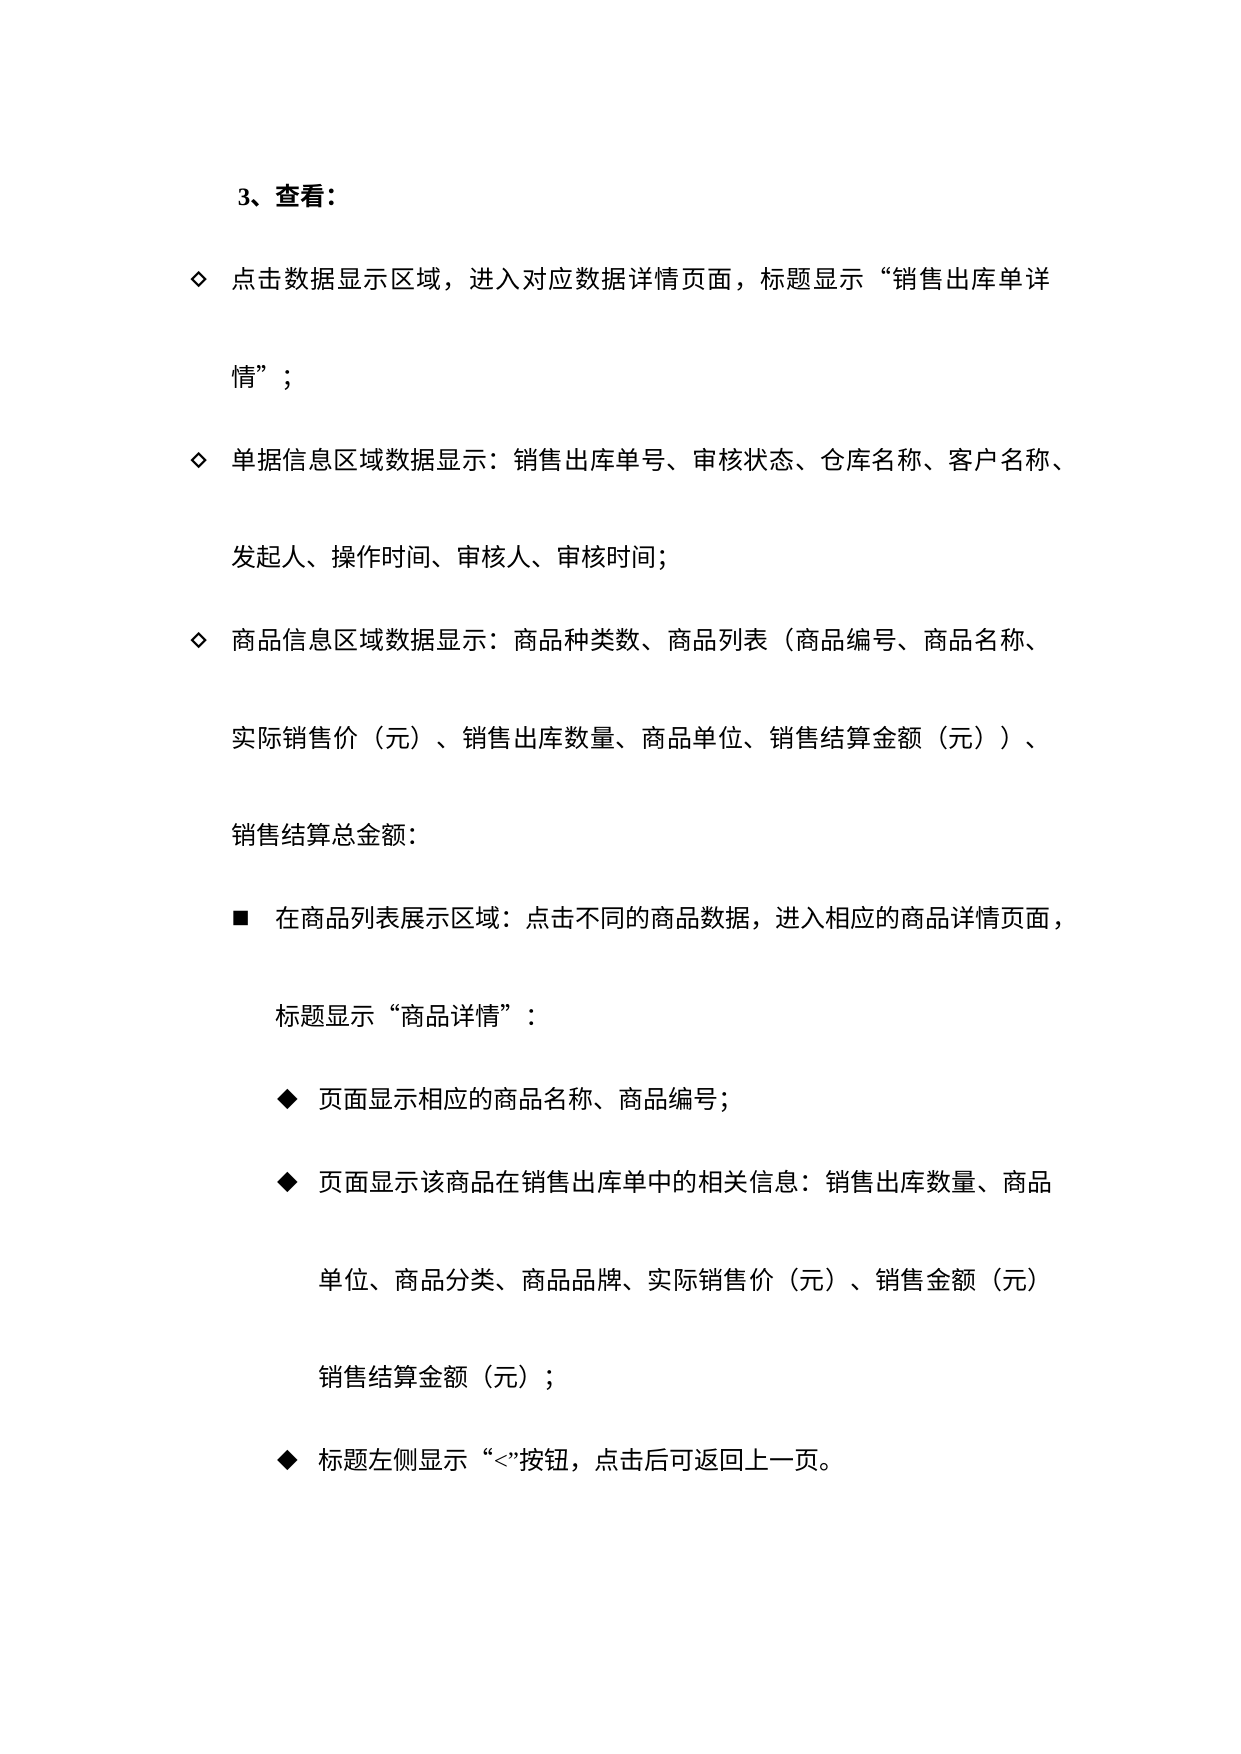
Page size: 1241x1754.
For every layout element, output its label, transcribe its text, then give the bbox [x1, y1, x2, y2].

list 页面显示相应的商品名称、商品编号； [275, 1065, 1053, 1130]
text 3、查看： [187, 162, 1053, 227]
list 点击数据显示区域，进入对应数据详情页面，标题显示“销售出库单详情”； [187, 245, 1053, 408]
list 页面显示该商品在销售出库单中的相关信息：销售出库数量、商品单位、商品分类、商品品牌、实际销售价（元）、销售金额（元）、销售结算金额（元）； [275, 1148, 1053, 1408]
list 标题左侧显示“<”按钮，点击后可返回上一页。 [275, 1426, 1053, 1491]
list 在商品列表展示区域：点击不同的商品数据，进入相应的商品详情页面，标题显示“商品详情”： [231, 884, 1053, 1047]
list 商品信息区域数据显示：商品种类数、商品列表（商品编号、商品名称、实际销售价（元）、销售出库数量、商品单位、销售结算金额（元））、销售结算总金额： [187, 606, 1053, 866]
list 单据信息区域数据显示：销售出库单号、审核状态、仓库名称、客户名称、发起人、操作时间、审核人、审核时间； [187, 426, 1053, 588]
